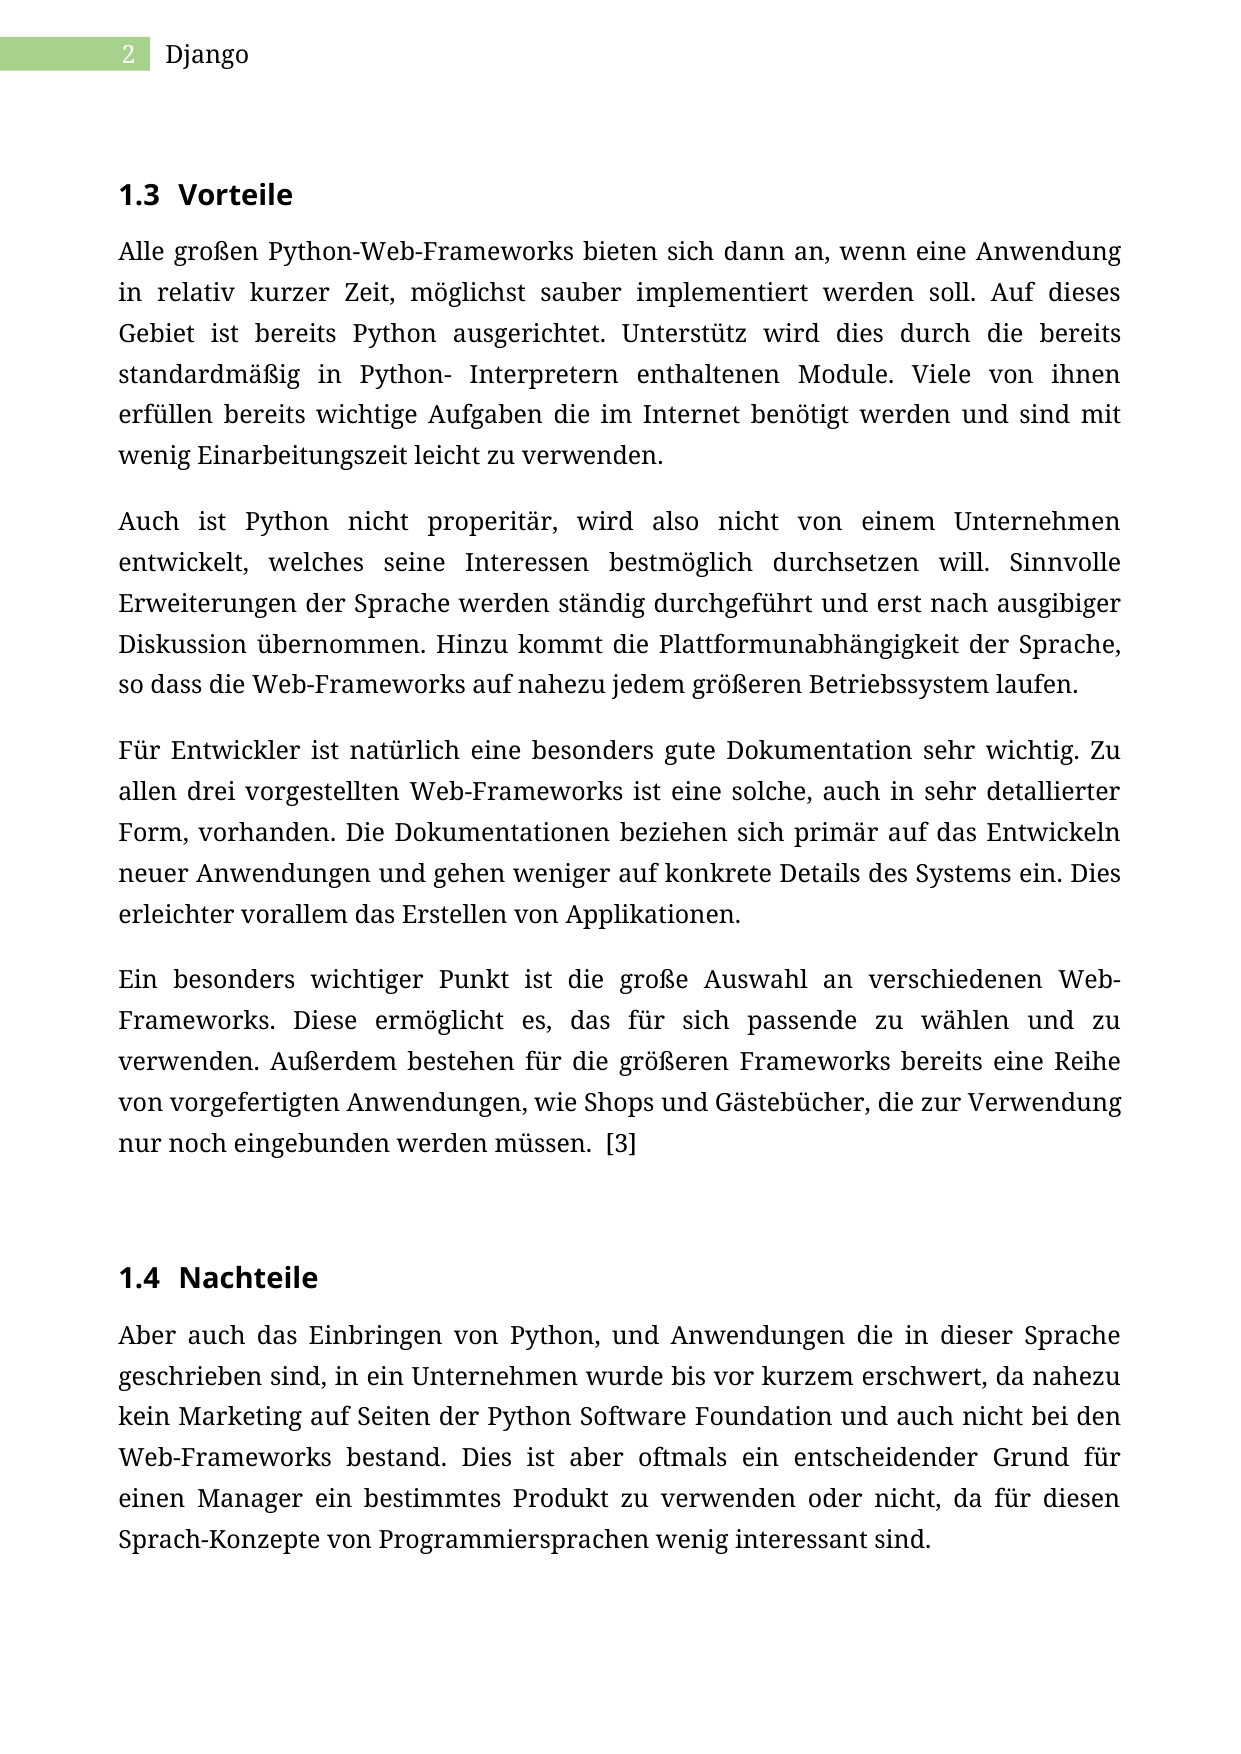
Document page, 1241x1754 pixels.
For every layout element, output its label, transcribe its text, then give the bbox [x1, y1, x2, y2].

text Für Entwickler ist natürlich eine besonders gute Dokumentation sehr wichtig. Zu allen drei vorgestellten Web-Frameworks ist eine solche, auch in sehr detallierter Form, vorhanden. Die Dokumentationen beziehen sich primär auf das Entwickeln neuer Anwendungen und gehen weniger auf konkrete Details des Systems ein. Dies erleichter vorallem das Erstellen von Applikationen. [118, 733, 1122, 930]
text Alle großen Python-Web-Frameworks bieten sich dann an, wenn eine Anwendung in relativ kurzer Zeit, möglichst sauber implementiert werden soll. Auf dieses Gebiet ist bereits Python ausgerichtet. Unterstütz wird dies durch die bereits standardmäßig in Python- Interpretern enthaltenen Module. Viele von ihnen erfüllen bereits wichtige Aufgaben die im Internet benötigt werden und sind mit wenig Einarbeitungszeit leicht zu verwenden. [118, 234, 1122, 472]
text Auch ist Python nicht properitär, wird also nicht von einem Unternehmen entwickelt, welches seine Interessen bestmöglich durchsetzen will. Sinnvolle Erweiterungen der Sprache werden ständig durchgeführt und erst nach ausgibiger Diskussion übernommen. Hinzu kommt die Plattformunabhängigkeit der Sprache, so dass die Web-Frameworks auf nahezu jedem größeren Betriebssystem laufen. [118, 504, 1122, 701]
subtitle Nachteile [118, 1257, 1122, 1297]
text Aber auch das Einbringen von Python, und Anwendungen die in dieser Sprache geschrieben sind, in ein Unternehmen wurde bis vor kurzem erschwert, da nahezu kein Marketing auf Seiten der Python Software Foundation und auch nicht bei den Web-Frameworks bestand. Dies ist aber oftmals ein entscheidender Grund für einen Manager ein bestimmtes Produkt zu verwenden oder nicht, da für diesen Sprach-Konzepte von Programmiersprachen wenig interessant sind. [118, 1317, 1122, 1556]
subtitle Vorteile [118, 174, 1122, 213]
text Ein besonders wichtiger Punkt ist die große Auswahl an verschiedenen Web-Frameworks. Diese ermöglicht es, das für sich passende zu wählen und zu verwenden. Außerdem bestehen für die größeren Frameworks bereits eine Reihe von vorgefertigten Anwendungen, wie Shops und Gästebücher, die zur Verwendung nur noch eingebunden werden müssen. [3] [118, 962, 1122, 1159]
